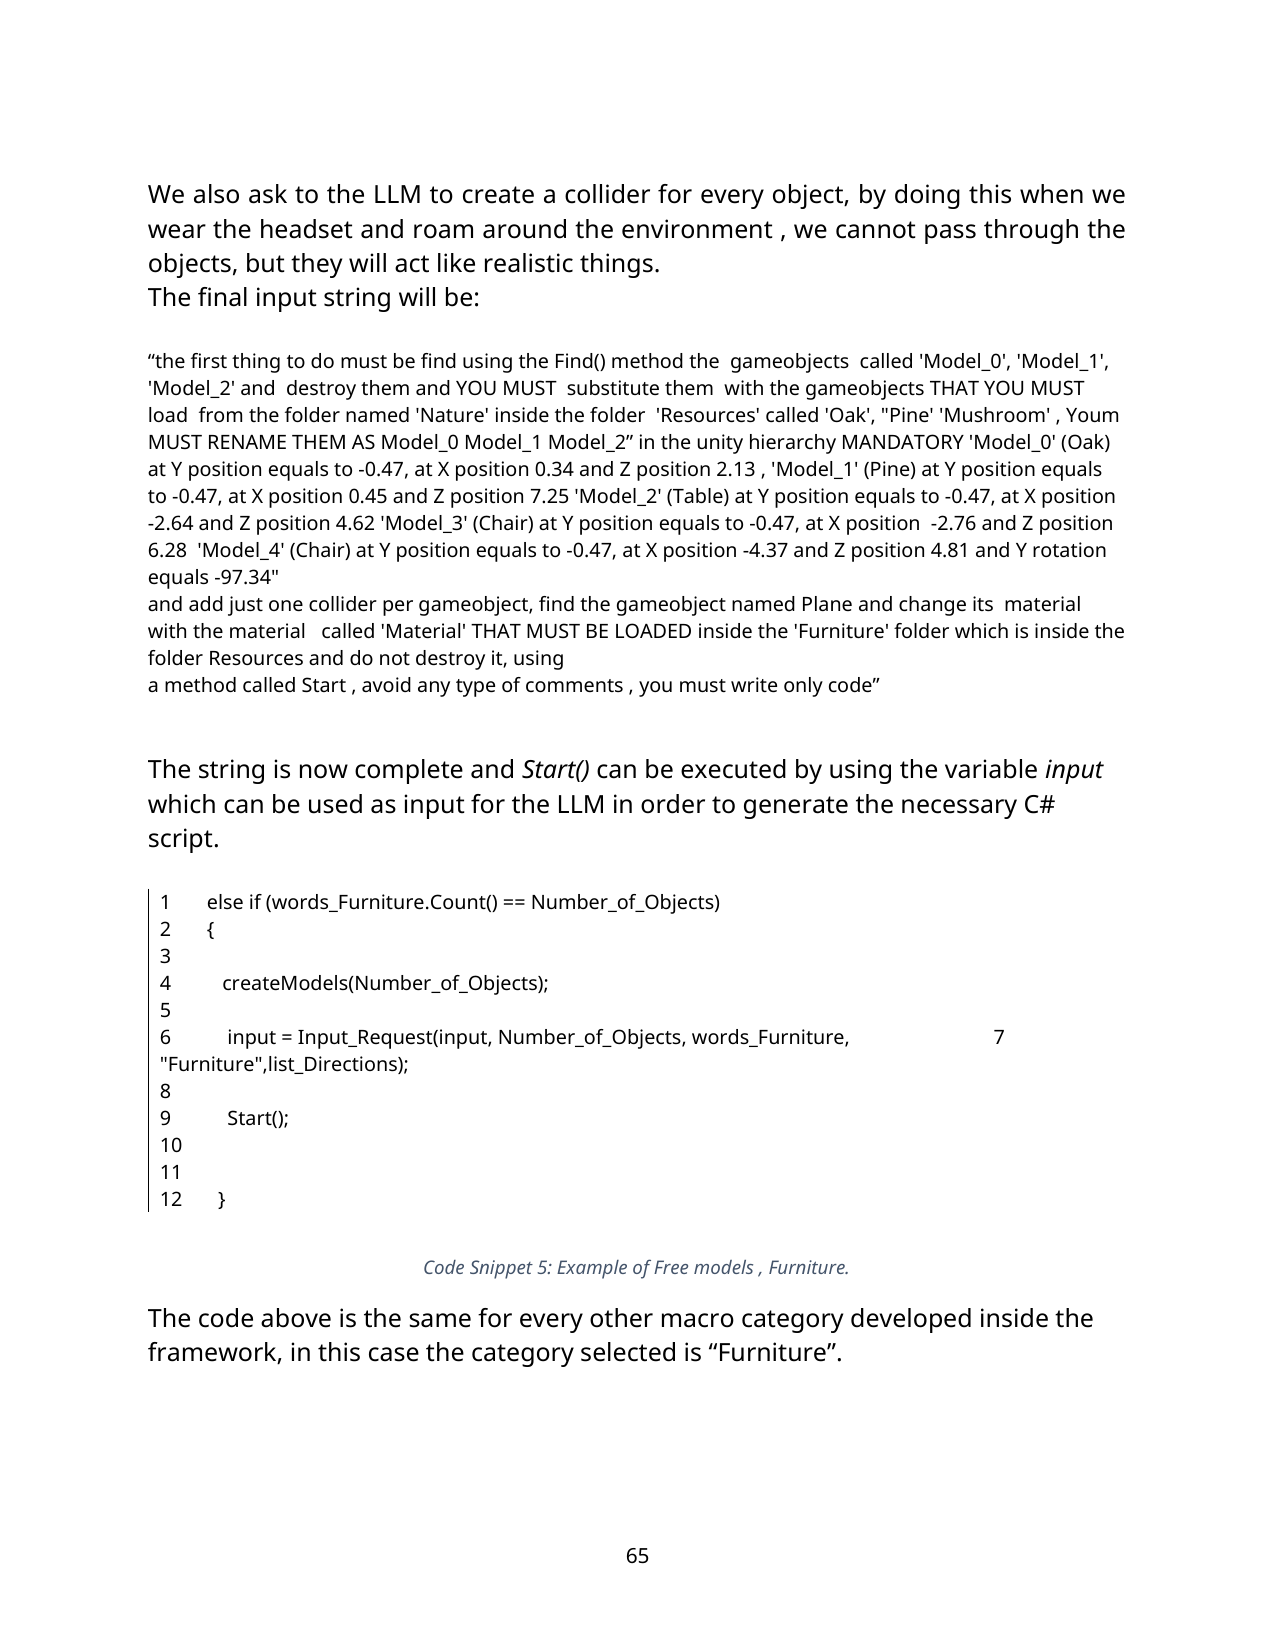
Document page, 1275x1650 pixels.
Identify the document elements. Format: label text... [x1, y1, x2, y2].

text The code above is the same for every other macro category developed inside the framework, in this case the category selected is “Furniture”. [148, 1301, 1127, 1369]
text The final input string will be: [148, 279, 1127, 313]
text Code Snippet 5: Example of Free models , Furniture. [148, 1254, 1127, 1280]
text We also ask to the LLM to create a collider for every object, by doing this when we wear the headset and roam around the environment , we cannot pass through the objects, but they will act like realistic things. [148, 177, 1127, 279]
text The string is now complete and Start() can be executed by using the variable input which can be used as input for the LLM in order to generate the necessary C# script. [148, 752, 1127, 854]
table_header 1 else if (words_Furniture.Count() == Number_of_Objects) 2 { 3 4 createModels(Number_of_Objects); 5 6 input = Input_Request(input, Number_of_Objects, words_Furniture, 7 "Furniture",list_Directions); 8 9 Start(); 10 11 12 } [149, 889, 1127, 1212]
text and add just one collider per gameobject, find the gameobject named Plane and change its material with the material called 'Material' THAT MUST BE LOADED inside the 'Furniture' folder which is inside the folder Resources and do not destroy it, using [148, 590, 1127, 671]
text “the first thing to do must be find using the Find() method the gameobjects called 'Model_0', 'Model_1', 'Model_2' and destroy them and YOU MUST substitute them with the gameobjects THAT YOU MUST load from the folder named 'Nature' inside the folder 'Resources' called 'Oak', "Pine' 'Mushroom' , Youm MUST RENAME THEM AS Model_0 Model_1 Model_2” in the unity hierarchy MANDATORY 'Model_0' (Oak) at Y position equals to -0.47, at X position 0.34 and Z position 2.13 , 'Model_1' (Pine) at Y position equals to -0.47, at X position 0.45 and Z position 7.25 'Model_2' (Table) at Y position equals to -0.47, at X position -2.64 and Z position 4.62 'Model_3' (Chair) at Y position equals to -0.47, at X position -2.76 and Z position 6.28 'Model_4' (Chair) at Y position equals to -0.47, at X position -4.37 and Z position 4.81 and Y rotation equals -97.34" [148, 347, 1127, 590]
text a method called Start , avoid any type of comments , you must write only code” [148, 671, 1127, 698]
